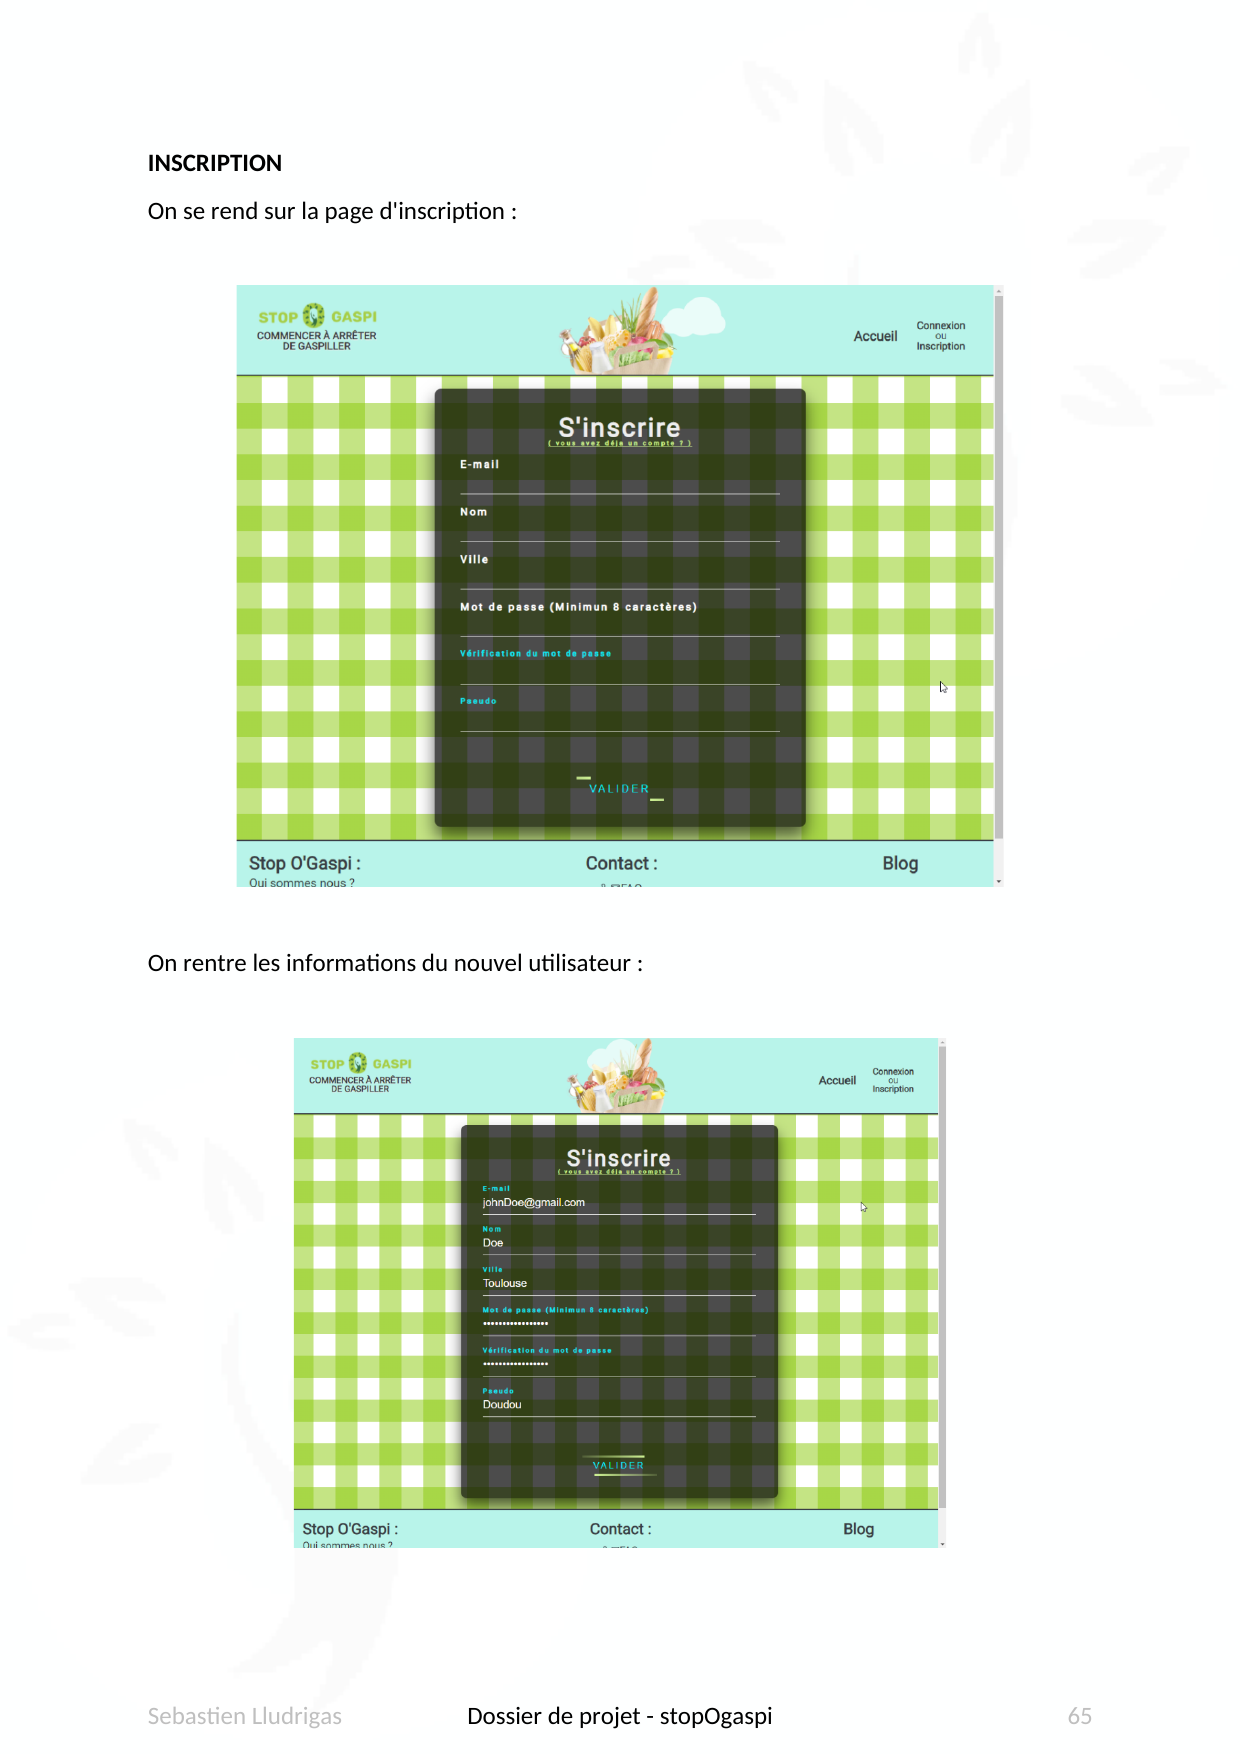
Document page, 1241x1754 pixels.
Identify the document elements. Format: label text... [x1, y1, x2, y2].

picture [293, 1038, 947, 1548]
subtitle inscription [148, 148, 1093, 178]
picture [236, 285, 1004, 887]
text On rentre les informations du nouvel utilisateur : [148, 947, 1093, 978]
text On se rend sur la page d'inscription : [148, 195, 1093, 225]
